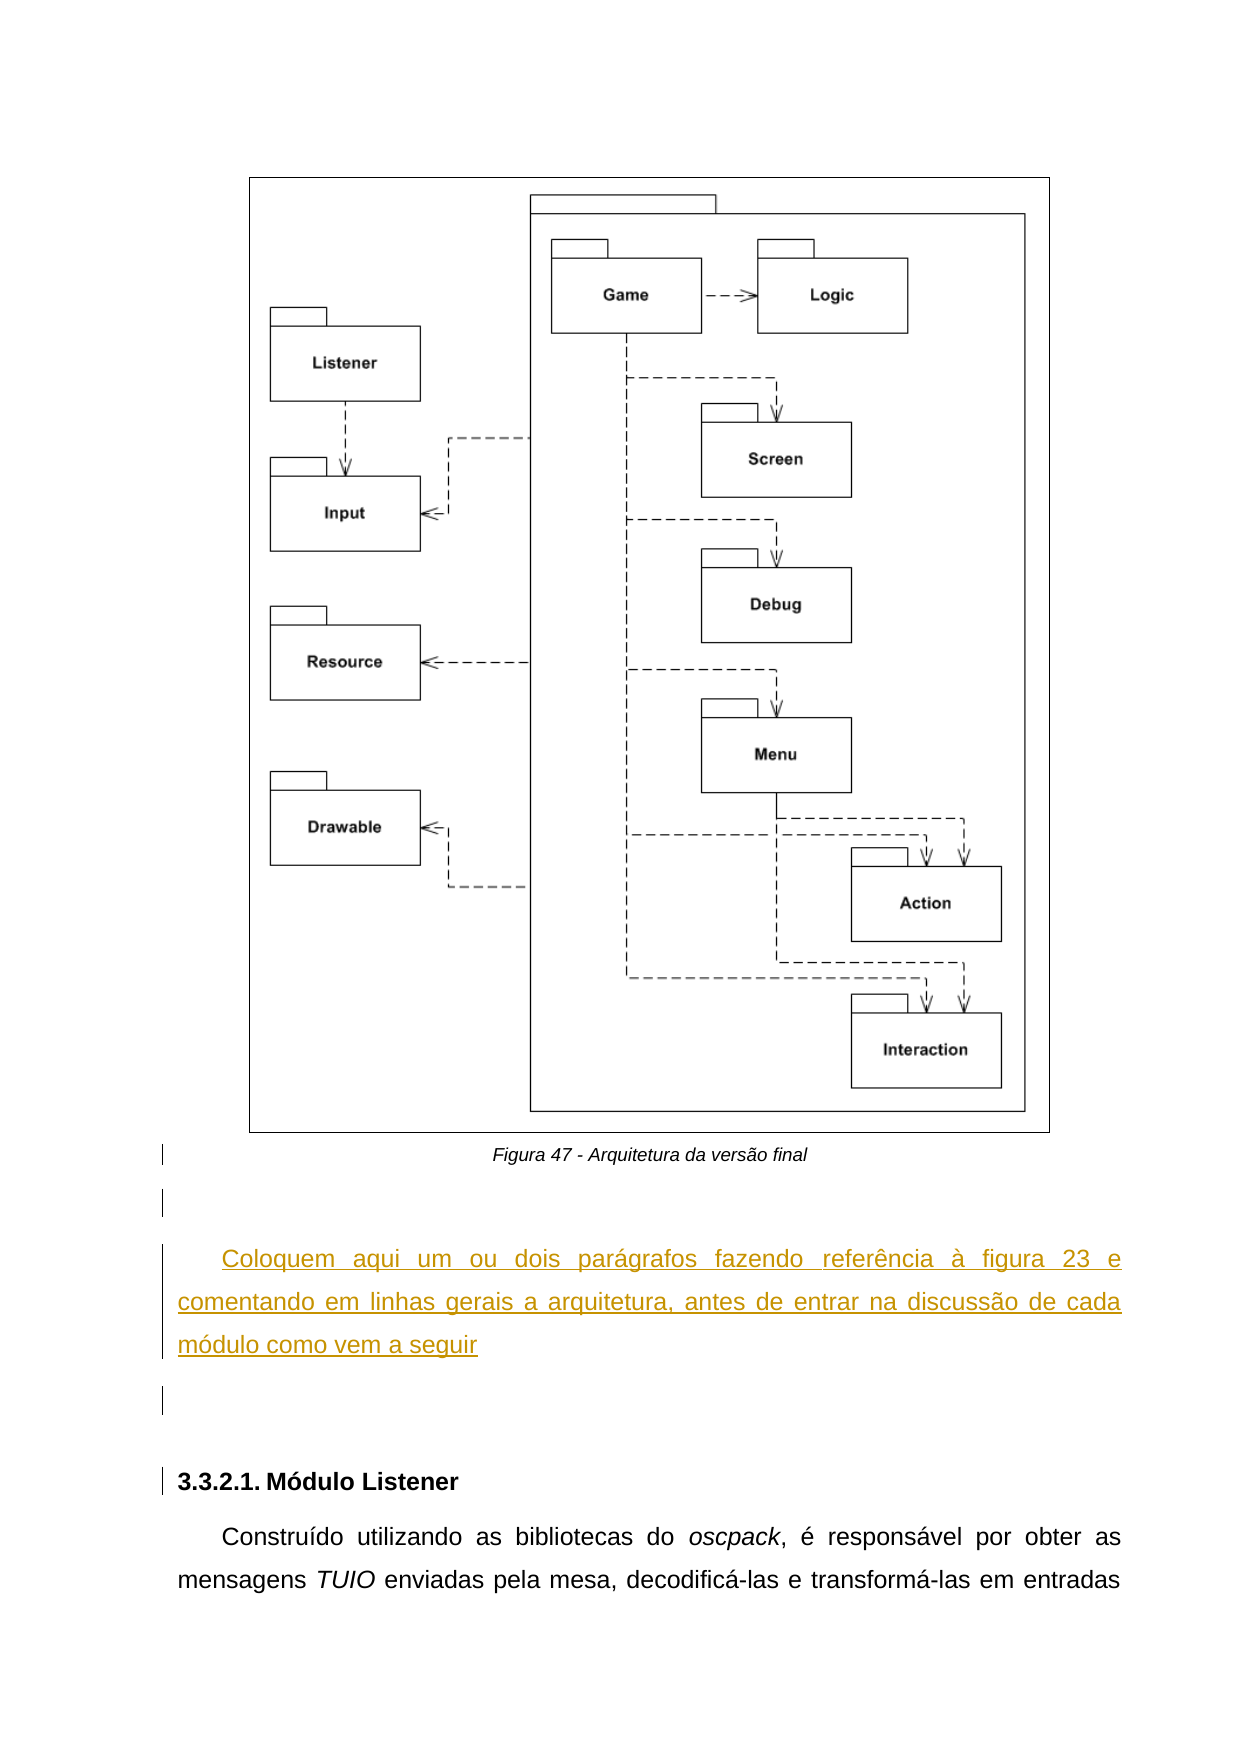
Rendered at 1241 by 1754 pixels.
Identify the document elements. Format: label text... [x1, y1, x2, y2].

picture [250, 178, 1049, 1132]
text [177, 1522, 1122, 1594]
subtitle Módulo Listener [177, 1467, 1122, 1495]
